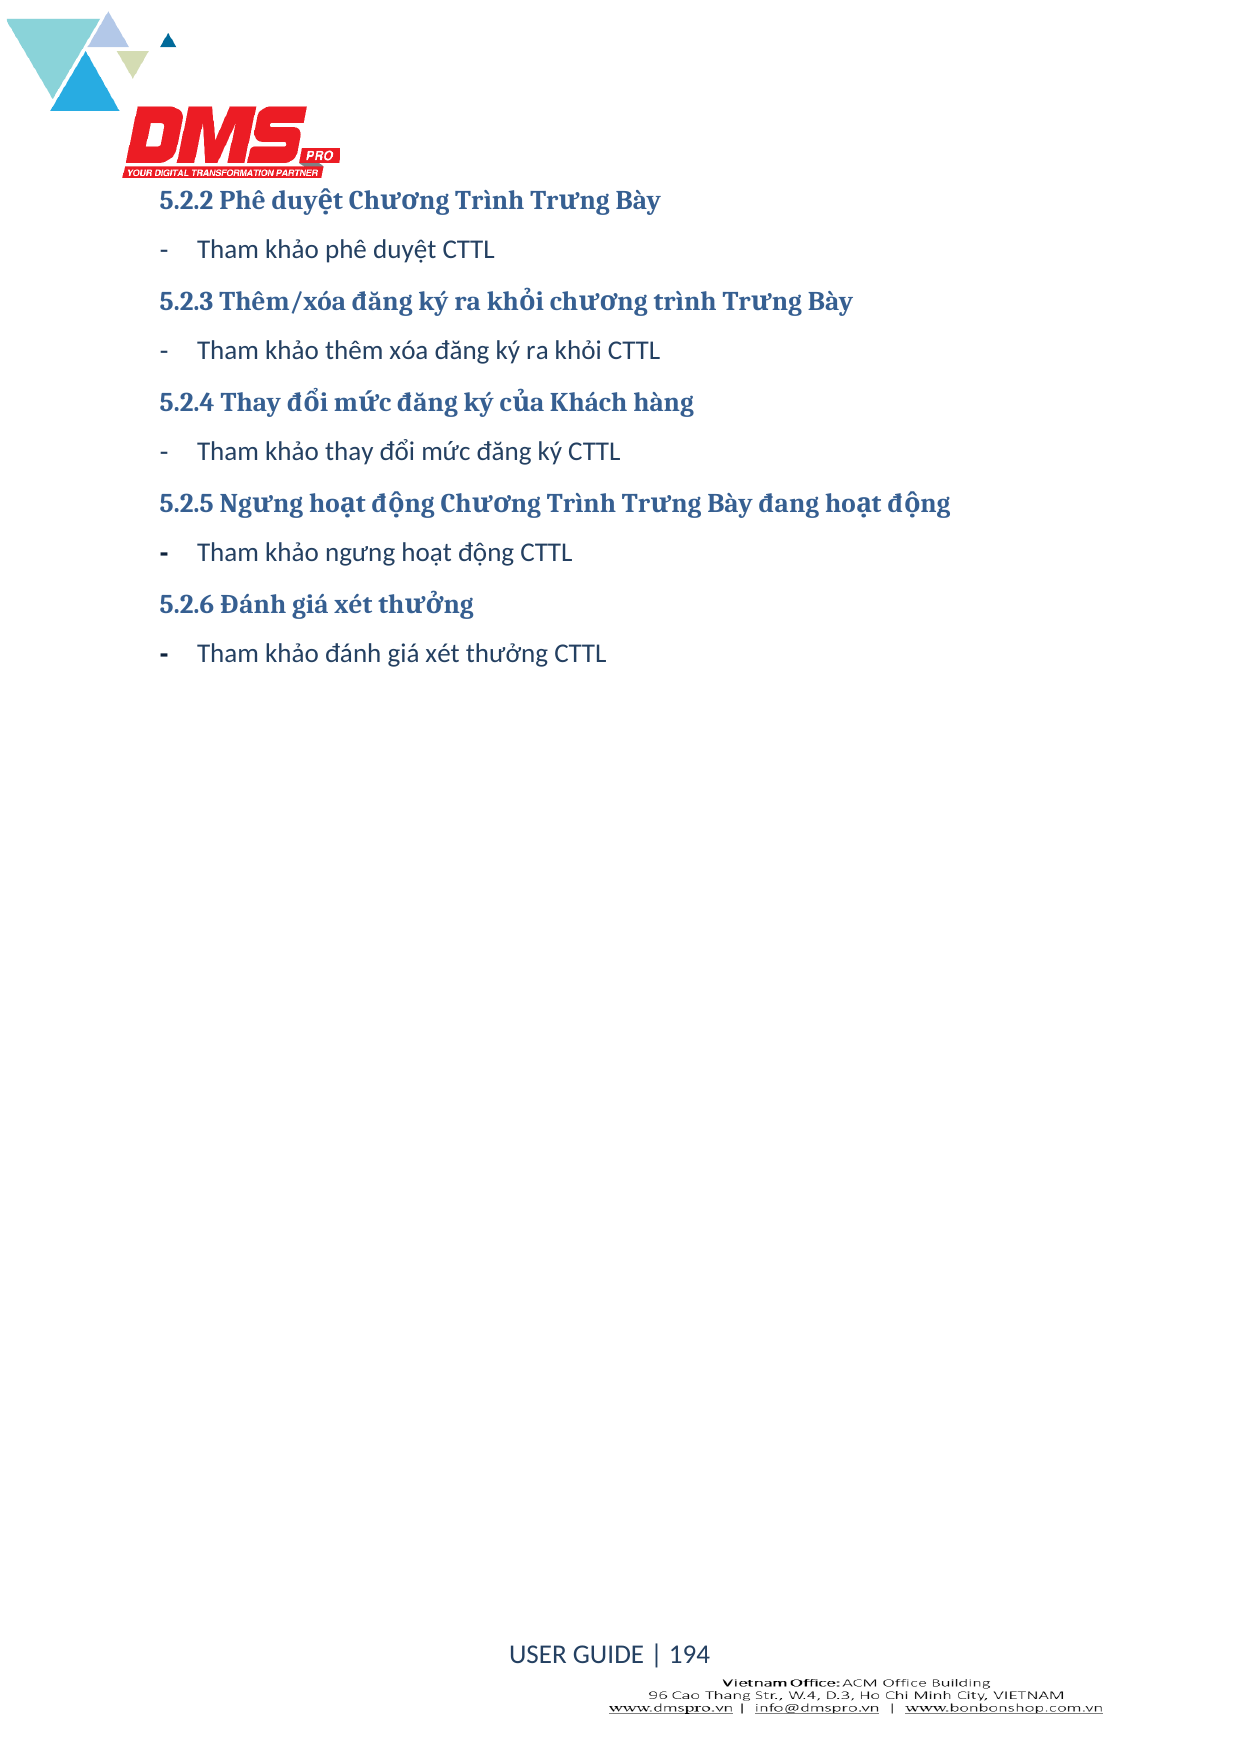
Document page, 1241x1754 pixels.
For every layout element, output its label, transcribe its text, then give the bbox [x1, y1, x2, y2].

list Tham khảo phê duyệt CTTL [159, 232, 1153, 265]
subtitle 5.2.6 Đánh giá xét thưởng [122, 589, 1153, 621]
list Tham khảo thay đổi mức đăng ký CTTL [159, 434, 1153, 467]
list Tham khảo ngưng hoạt động CTTL [159, 535, 1153, 568]
subtitle 5.2.3 Thêm/xóa đăng ký ra khỏi chương trình Trưng Bày [122, 286, 1153, 318]
list Tham khảo thêm xóa đăng ký ra khỏi CTTL [159, 333, 1153, 366]
subtitle 5.2.4 Thay đổi mức đăng ký của Khách hàng [122, 387, 1153, 419]
subtitle 5.2.5 Ngưng hoạt động Chương Trình Trưng Bày đang hoạt động [122, 488, 1153, 520]
subtitle 5.2.2 Phê duyệt Chương Trình Trưng Bày [122, 185, 1153, 217]
list Tham khảo đánh giá xét thưởng CTTL [159, 636, 1153, 669]
picture [5, 11, 340, 177]
